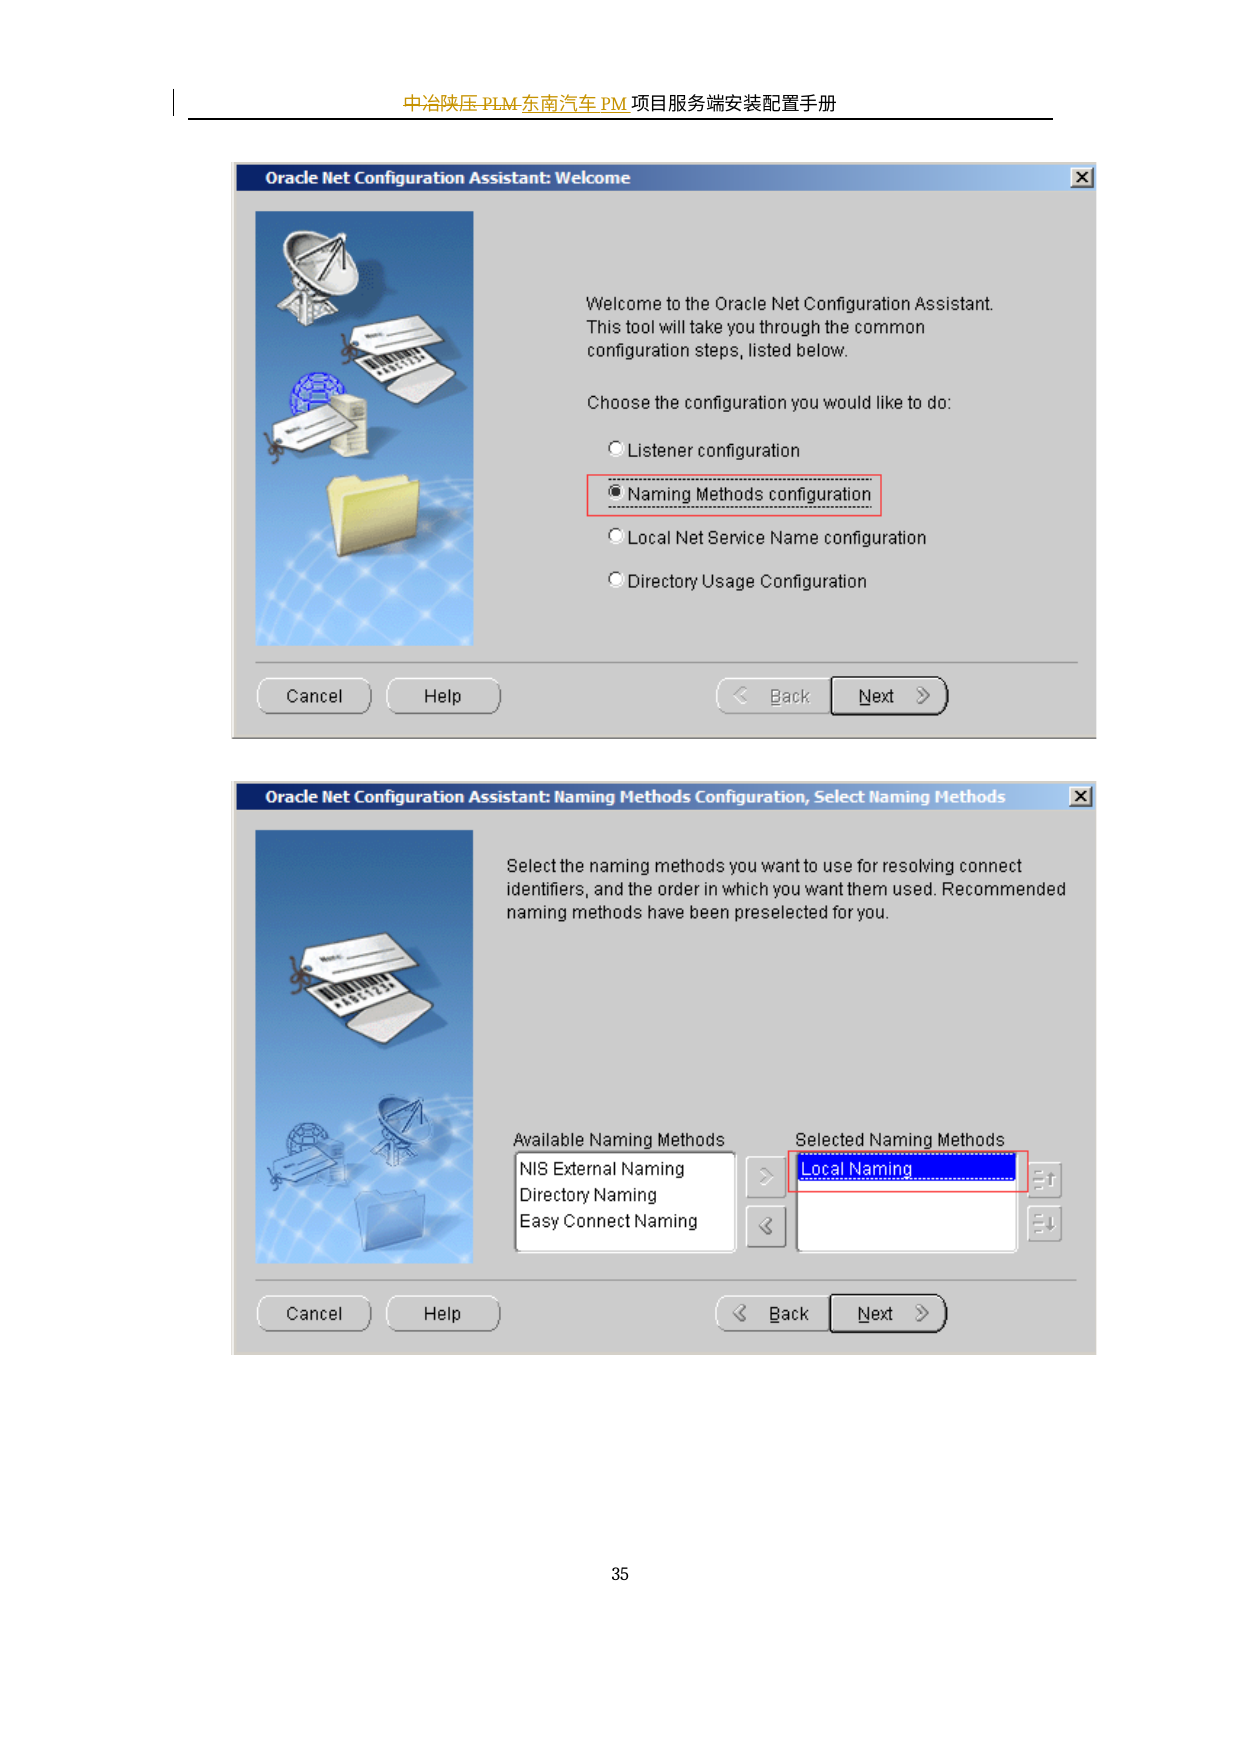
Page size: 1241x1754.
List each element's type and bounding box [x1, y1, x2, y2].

picture [231, 781, 1097, 1355]
picture [231, 162, 1097, 739]
